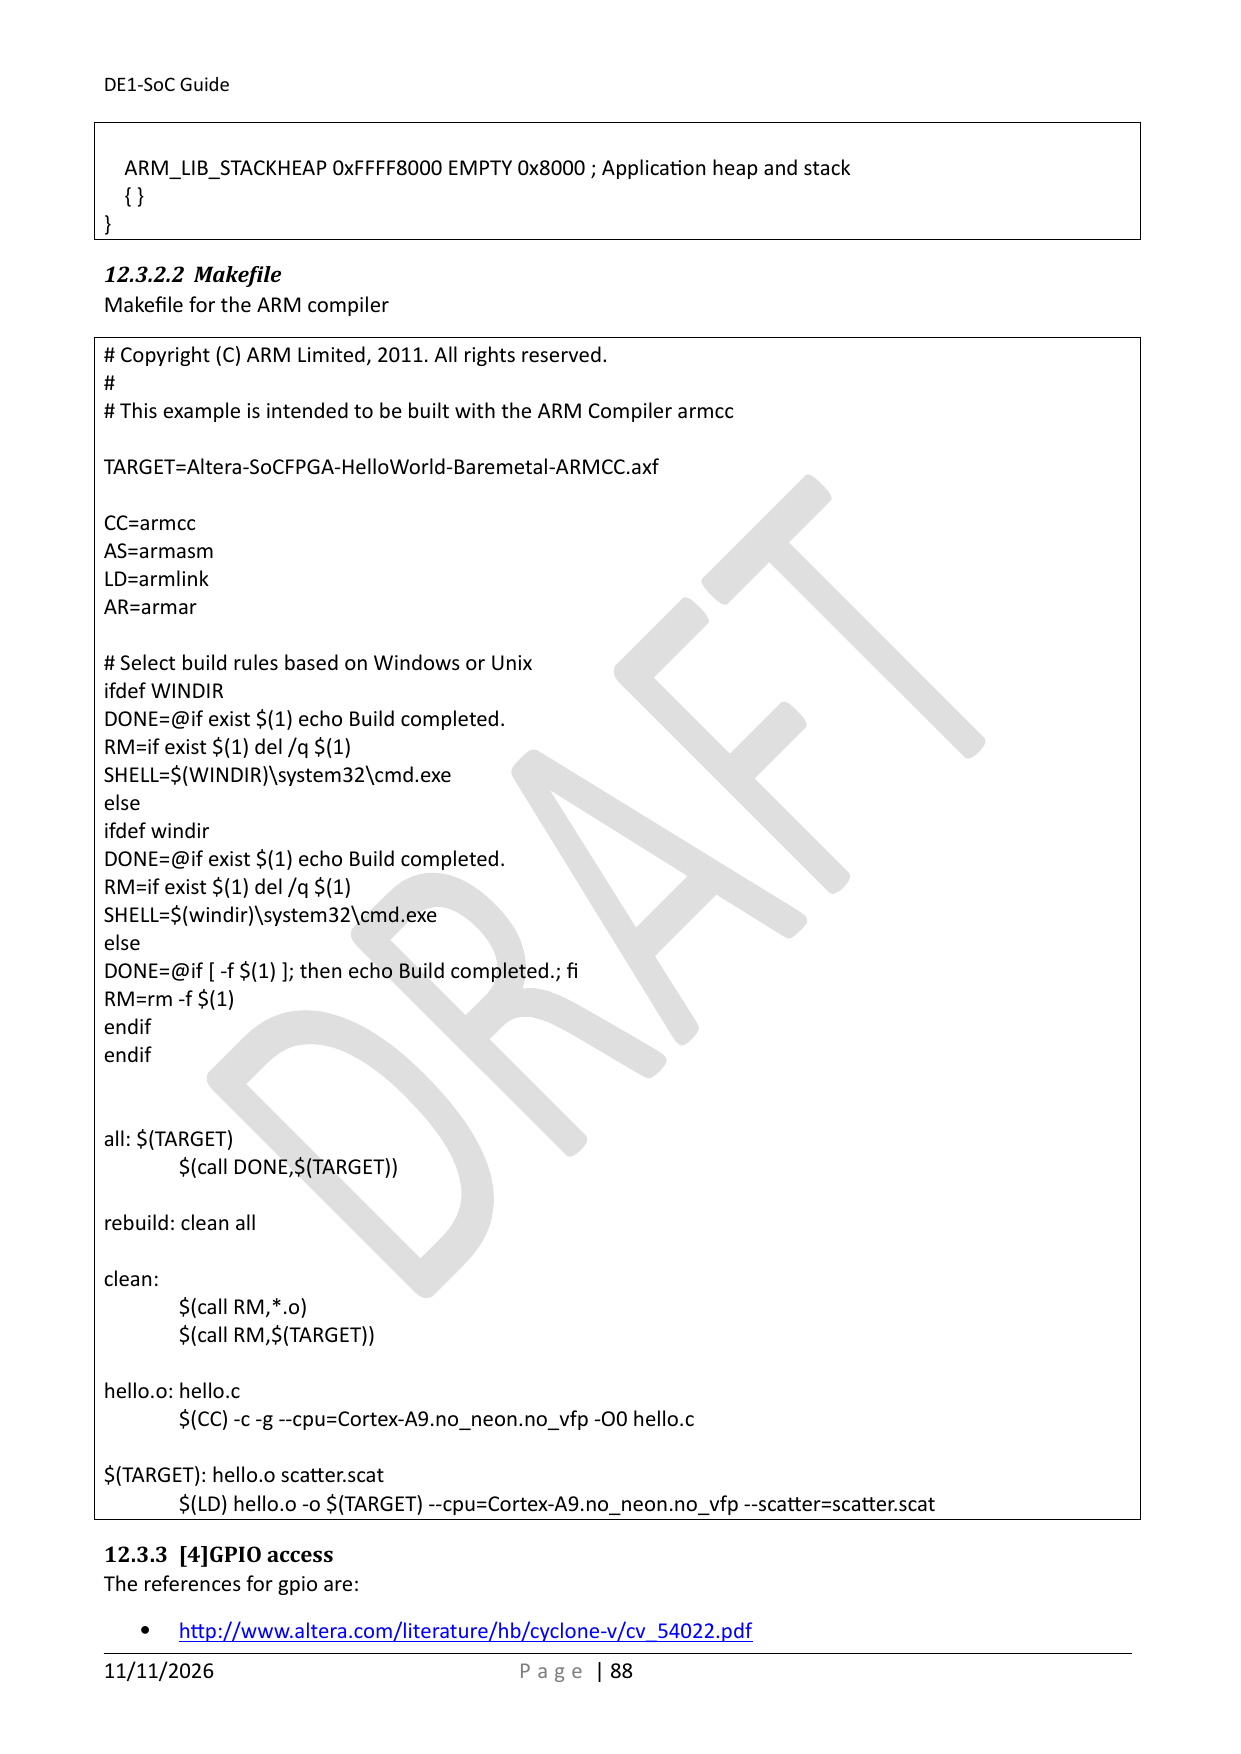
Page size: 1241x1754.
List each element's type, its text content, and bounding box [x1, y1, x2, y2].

text rebuild: clean all [103, 1208, 1132, 1236]
text } [95, 206, 1140, 239]
text ifdef WINDIR [103, 676, 1132, 704]
subtitle Makefile [103, 261, 1132, 288]
text AR=armar [103, 592, 1132, 620]
text else [103, 928, 1132, 956]
text else [103, 788, 1132, 816]
text { } [103, 181, 1132, 206]
text ifdef windir [103, 816, 1132, 844]
text SHELL=$(windir)\system32\cmd.exe [103, 900, 1132, 928]
text # Select build rules based on Windows or Unix [103, 648, 1132, 676]
text clean: [103, 1264, 1132, 1292]
text $(LD) hello.o -o $(TARGET) --cpu=Cortex-A9.no_neon.no_vfp --scatter=scatter.scat [95, 1486, 1140, 1519]
text The references for gpio are: [103, 1569, 1132, 1598]
text ARM_LIB_STACKHEAP 0xFFFF8000 EMPTY 0x8000 ; Application heap and stack [103, 153, 1132, 181]
text # This example is intended to be built with the ARM Compiler armcc [103, 396, 1132, 424]
text RM=if exist $(1) del /q $(1) [103, 872, 1132, 900]
text # Copyright (C) ARM Limited, 2011. All rights reserved. [95, 338, 1140, 368]
text $(CC) -c -g --cpu=Cortex-A9.no_neon.no_vfp -O0 hello.c [103, 1404, 1132, 1433]
text DONE=@if exist $(1) echo Build completed. [103, 844, 1132, 872]
text # [103, 368, 1132, 396]
text RM=rm -f $(1) [103, 984, 1132, 1012]
subtitle GPIO access [103, 1541, 1132, 1567]
text endif [103, 1012, 1132, 1040]
text AS=armasm [103, 536, 1132, 564]
text all: $(TARGET) [103, 1124, 1132, 1152]
text DONE=@if exist $(1) echo Build completed. [103, 704, 1132, 732]
text hello.o: hello.c [103, 1377, 1132, 1404]
text LD=armlink [103, 564, 1132, 592]
text SHELL=$(WINDIR)\system32\cmd.exe [103, 760, 1132, 788]
text $(call DONE,$(TARGET)) [103, 1152, 1132, 1180]
list http://www.altera.com/literature/hb/cyclone-v/cv_54022.pdf [141, 1616, 1132, 1644]
text TARGET=Altera-SoCFPGA-HelloWorld-Baremetal-ARMCC.axf [103, 452, 1132, 480]
text CC=armcc [103, 508, 1132, 536]
text DONE=@if [ -f $(1) ]; then echo Build completed.; fi [103, 956, 1132, 984]
text RM=if exist $(1) del /q $(1) [103, 732, 1132, 760]
text $(TARGET): hello.o scatter.scat [103, 1461, 1132, 1486]
text $(call RM,$(TARGET)) [103, 1321, 1132, 1348]
text endif [103, 1040, 1132, 1068]
text Makefile for the ARM compiler [103, 290, 1132, 318]
text $(call RM,*.o) [103, 1292, 1132, 1321]
